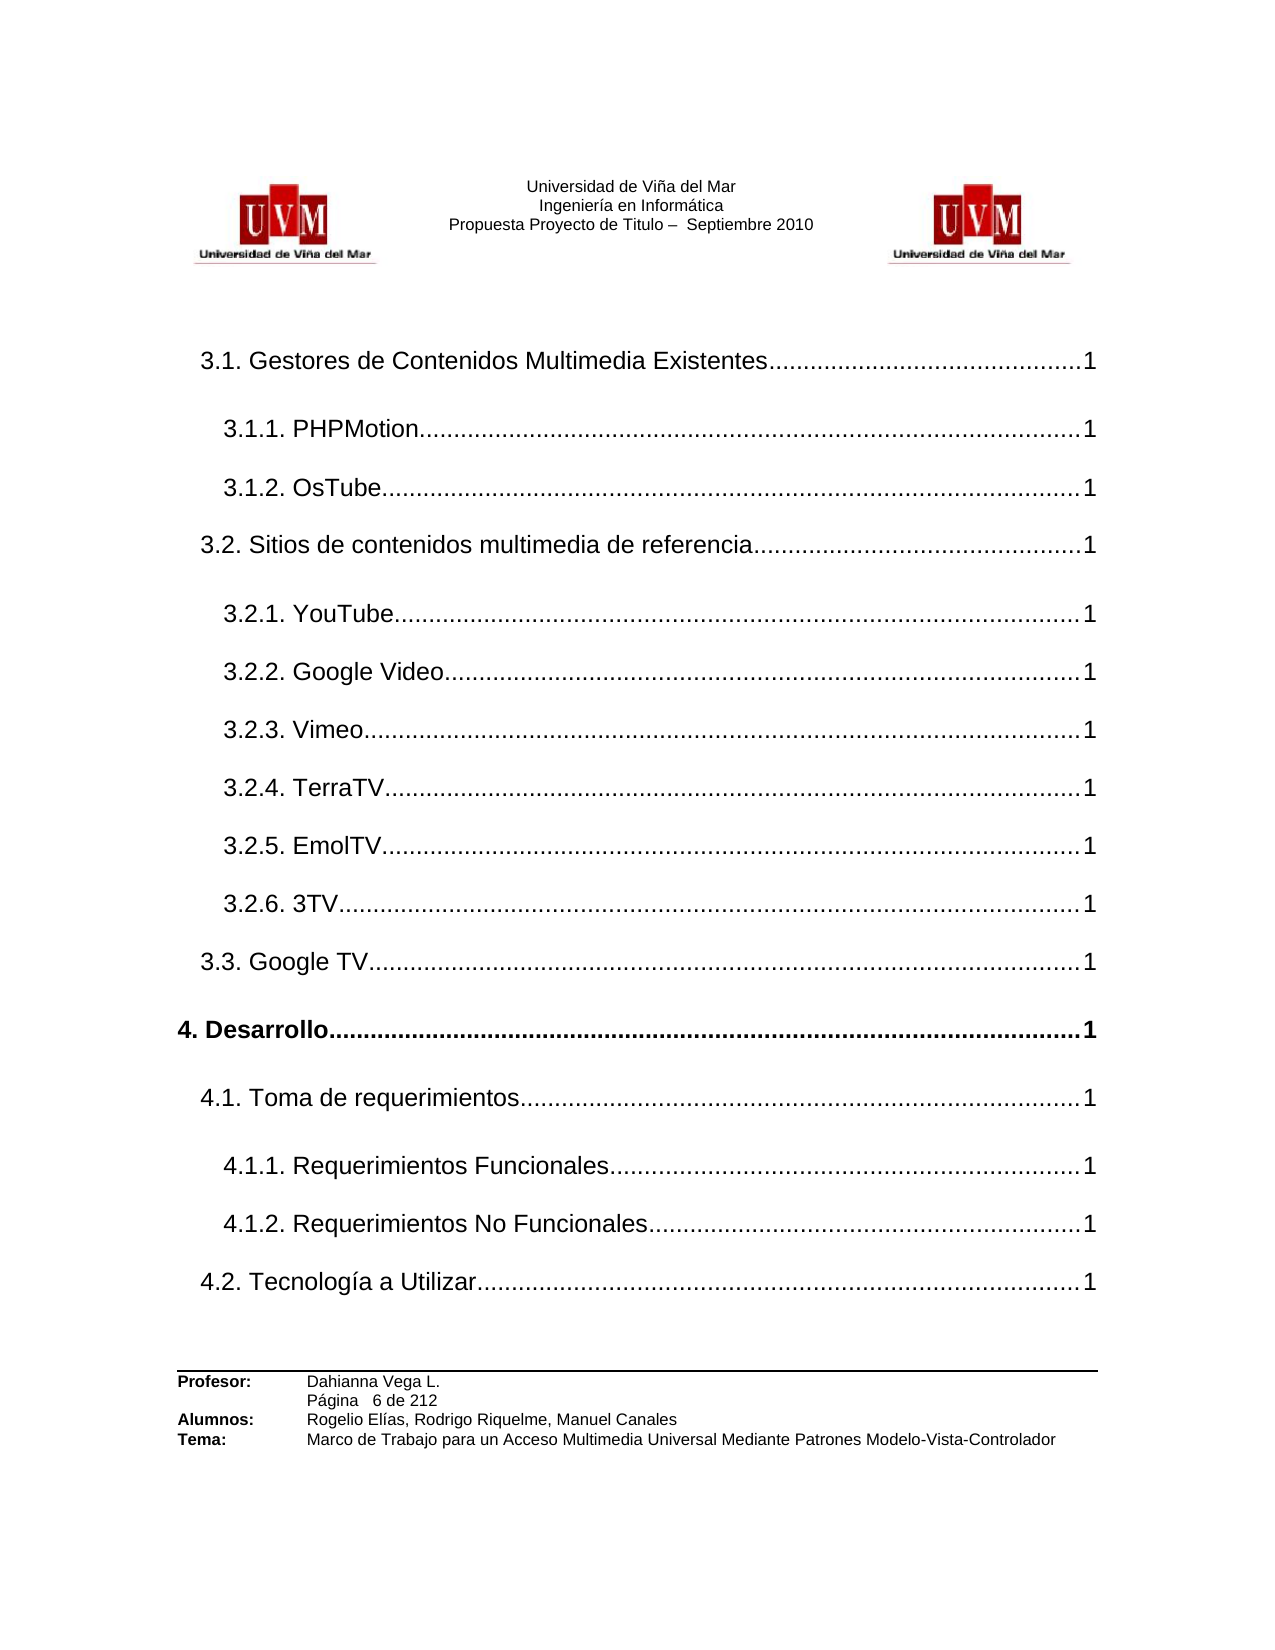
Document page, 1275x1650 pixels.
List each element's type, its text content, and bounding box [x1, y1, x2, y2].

text 3.2.4. TerraTV 1 [223, 773, 1098, 801]
text 3.2.5. EmolTV 1 [223, 831, 1098, 859]
text 3.2.1. YouTube 1 [223, 599, 1098, 627]
text 3.1.2. OsTube 1 [223, 472, 1098, 501]
text 3.1.1. PHPMotion 1 [223, 414, 1098, 443]
text 3.2.6. 3TV 1 [223, 889, 1098, 917]
picture [871, 176, 1084, 267]
text 3.2.2. Google Video 1 [223, 657, 1098, 685]
text 4.1.2. Requerimientos No Funcionales 1 [223, 1209, 1098, 1238]
text 3.3. Google TV 1 [200, 947, 1098, 976]
text 4. Desarrollo 1 [177, 1015, 1098, 1044]
text 3.2. Sitios de contenidos multimedia de referencia 1 [200, 531, 1098, 559]
text 3.1. Gestores de Contenidos Multimedia Existentes 1 [200, 346, 1098, 375]
text 3.2.3. Vimeo 1 [223, 715, 1098, 743]
text 4.1. Toma de requerimientos 1 [200, 1083, 1098, 1112]
text 4.1.1. Requerimientos Funcionales 1 [223, 1151, 1098, 1180]
picture [177, 176, 390, 267]
text 4.2. Tecnología a Utilizar 1 [200, 1267, 1098, 1296]
